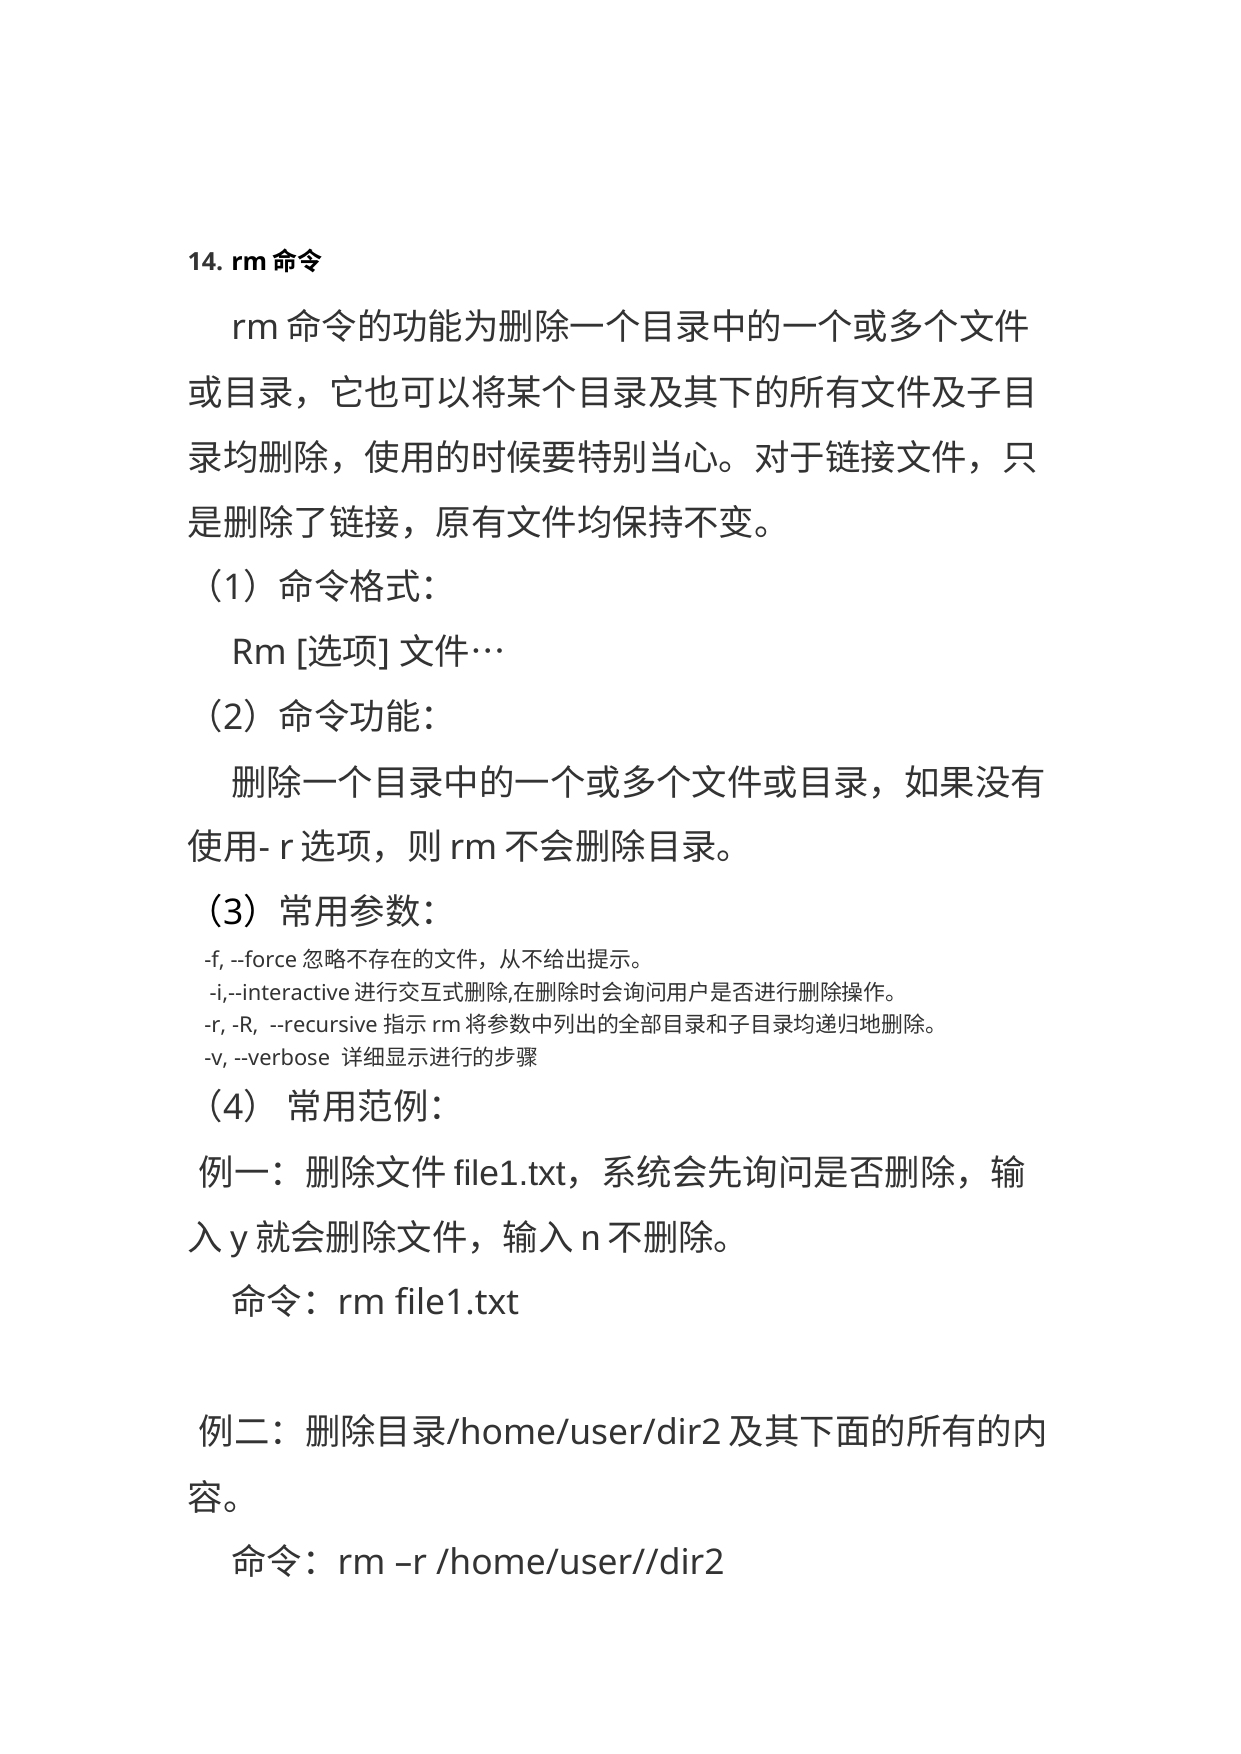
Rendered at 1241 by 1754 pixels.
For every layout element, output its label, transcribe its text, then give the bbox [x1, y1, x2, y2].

text （2）命令功能： [187, 682, 1053, 747]
text （4） 常用范例： [187, 1072, 1053, 1137]
text （3）常用参数： [187, 877, 1053, 942]
text 命令：rm file1.txt [231, 1267, 1053, 1332]
text -r, -R, --recursive 指示rm将参数中列出的全部目录和子目录均递归地删除。 [187, 1007, 1053, 1039]
text -v, --verbose 详细显示进行的步骤 [187, 1039, 1053, 1072]
text -i,--interactive进行交互式删除,在删除时会询问用户是否进行删除操作。 [187, 974, 1053, 1007]
text 命令：rm –r /home/user//dir2 [231, 1527, 1053, 1592]
text （1）命令格式： [187, 552, 1053, 617]
list rm命令 [187, 227, 1053, 292]
text rm命令的功能为删除一个目录中的一个或多个文件或目录，它也可以将某个目录及其下的所有文件及子目录均删除，使用的时候要特别当心。对于链接文件，只是删除了链接，原有文件均保持不变。 [187, 292, 1053, 552]
text Rm [选项] 文件… [187, 617, 1053, 682]
text 删除一个目录中的一个或多个文件或目录，如果没有使用- r选项，则rm不会删除目录。 [187, 747, 1053, 877]
text 例一：删除文件file1.txt，系统会先询问是否删除，输入y就会删除文件，输入n不删除。 [187, 1137, 1053, 1267]
text -f, --force 忽略不存在的文件，从不给出提示。 [187, 942, 1053, 974]
text 例二：删除目录/home/user/dir2及其下面的所有的内容。 [187, 1397, 1053, 1527]
